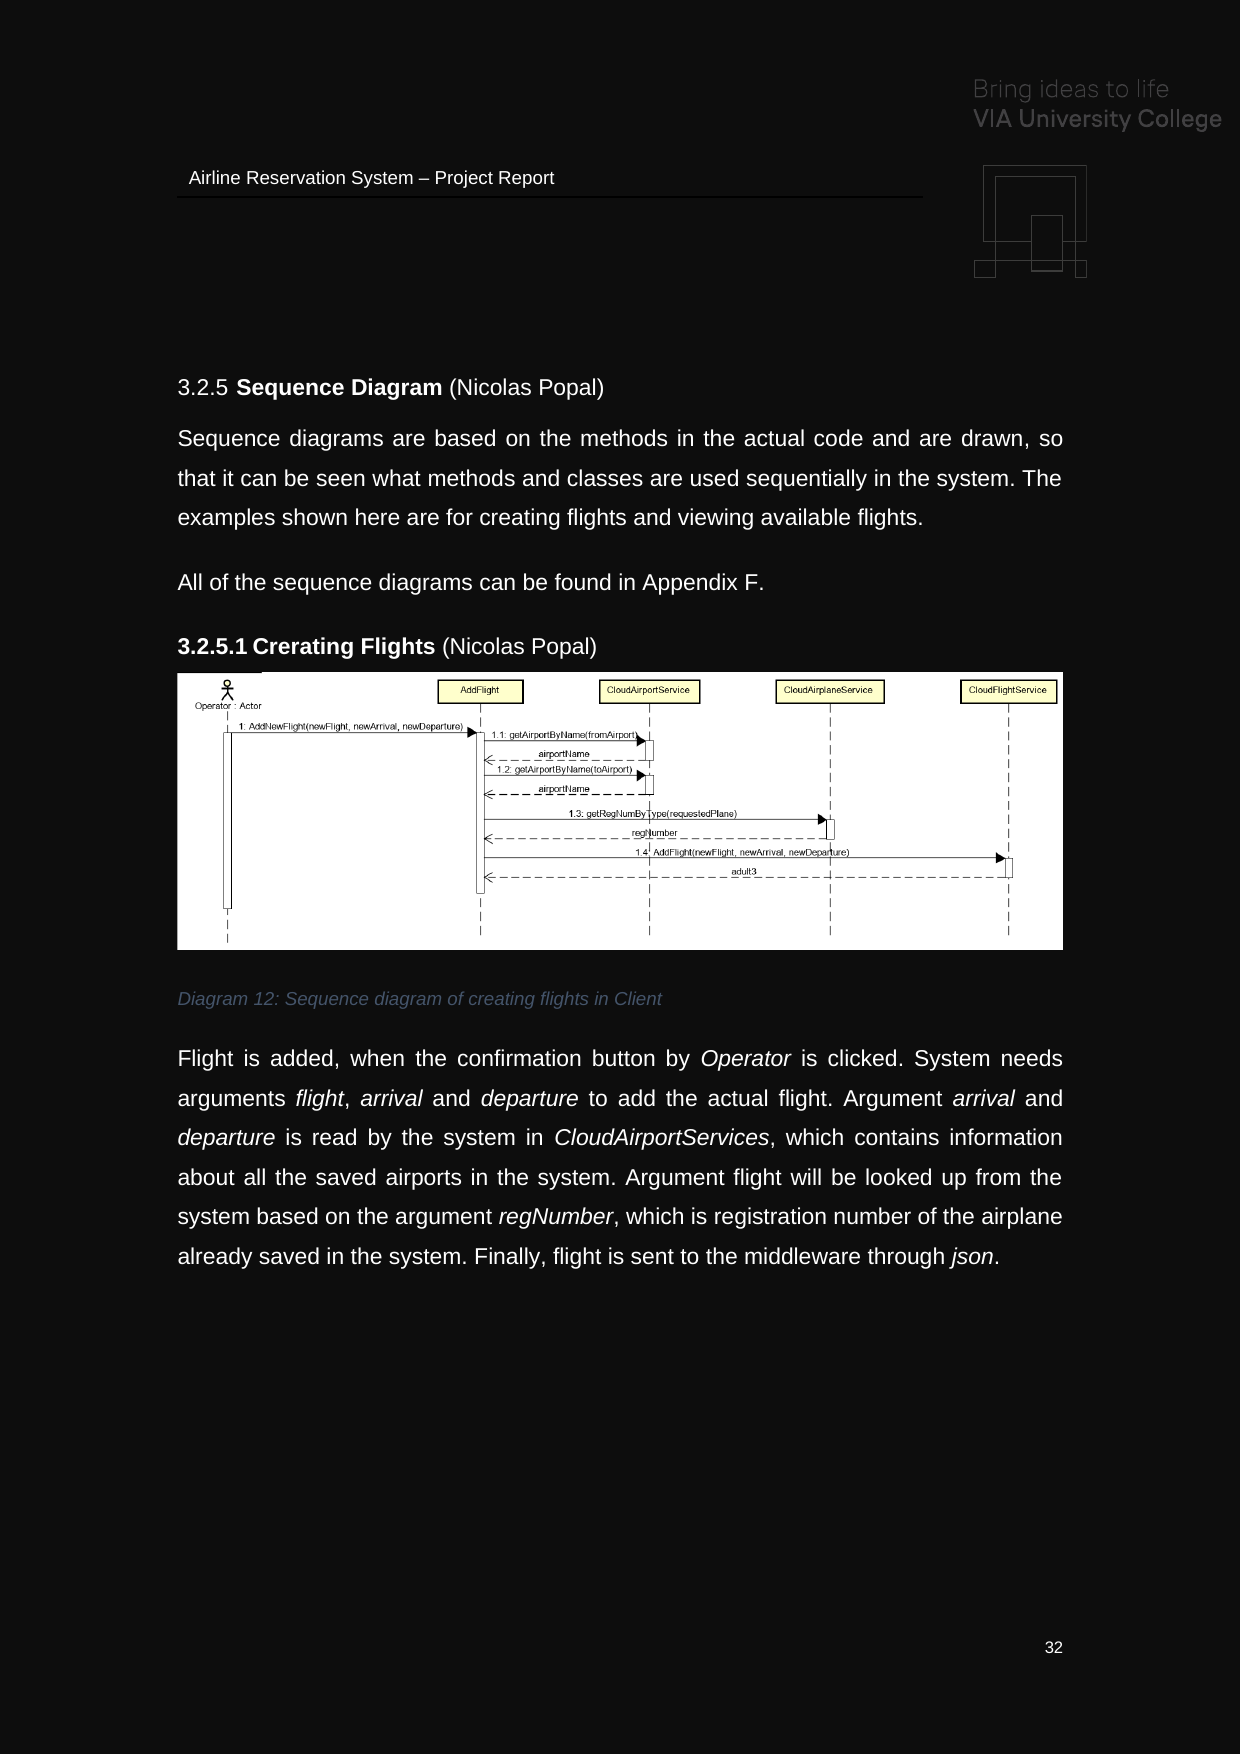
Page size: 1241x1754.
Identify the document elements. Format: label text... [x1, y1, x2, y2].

text Diagram 12: Sequence diagram of creating flights in Client [177, 988, 1063, 1009]
picture [177, 672, 1063, 950]
text Sequence diagrams are based on the methods in the actual code and are drawn, so that it can be seen what methods and classes are used sequentially in the system. The examples shown here are for creating flights and viewing available flights. [177, 425, 1063, 531]
subtitle Crerating Flights (Nicolas Popal) [177, 633, 1063, 659]
text All of the sequence diagrams can be found in Appendix F. [177, 569, 1063, 595]
text Flight is added, when the confirmation button by Operator is clicked. System needs arguments flight, arrival and departure to add the actual flight. Argument arrival and departure is read by the system in CloudAirportServices, which contains information about all the saved airports in the system. Argument flight will be looked up from the system based on the argument regNumber, which is registration number of the airplane already saved in the system. Finally, flight is sent to the middleware through json. [177, 1045, 1063, 1269]
subtitle Sequence Diagram (Nicolas Popal) [177, 369, 1063, 400]
